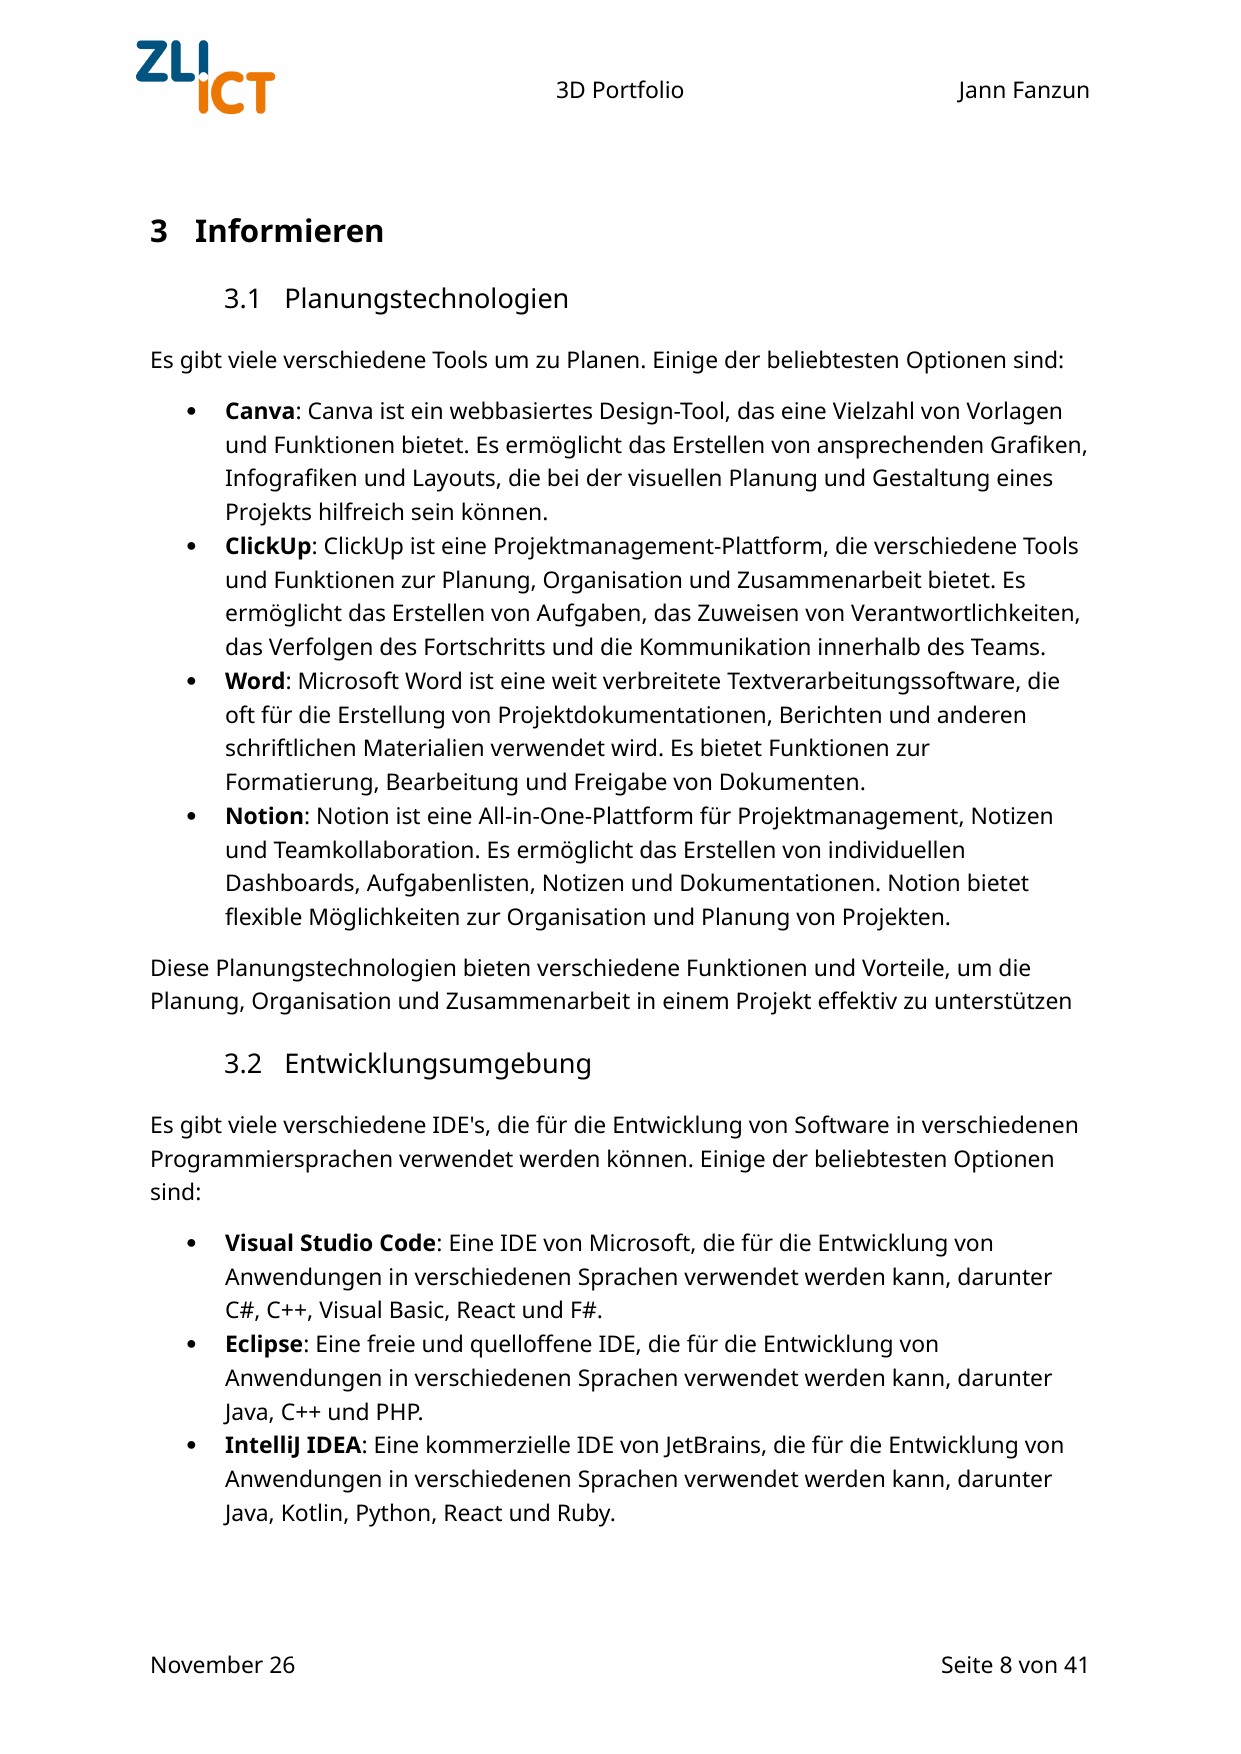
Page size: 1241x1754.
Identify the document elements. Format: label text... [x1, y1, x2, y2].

list ClickUp: ClickUp ist eine Projektmanagement-Plattform, die verschiedene Tools und Funktionen zur Planung, Organisation und Zusammenarbeit bietet. Es ermöglicht das Erstellen von Aufgaben, das Zuweisen von Verantwortlichkeiten, das Verfolgen des Fortschritts und die Kommunikation innerhalb des Teams. [187, 530, 1090, 662]
list Canva: Canva ist ein webbasiertes Design-Tool, das eine Vielzahl von Vorlagen und Funktionen bietet. Es ermöglicht das Erstellen von ansprechenden Grafiken, Infografiken und Layouts, die bei der visuellen Planung und Gestaltung eines Projekts hilfreich sein können. [187, 395, 1090, 527]
subtitle Entwicklungsumgebung [224, 1044, 1090, 1081]
subtitle Informieren [150, 209, 1090, 251]
picture [100, 0, 311, 183]
list Visual Studio Code: Eine IDE von Microsoft, die für die Entwicklung von Anwendungen in verschiedenen Sprachen verwendet werden kann, darunter C#, C++, Visual Basic, React und F#. [187, 1227, 1090, 1326]
list Eclipse: Eine freie und quelloffene IDE, die für die Entwicklung von Anwendungen in verschiedenen Sprachen verwendet werden kann, darunter Java, C++ und PHP. [187, 1328, 1090, 1427]
text Es gibt viele verschiedene IDE's, die für die Entwicklung von Software in verschiedenen Programmiersprachen verwendet werden können. Einige der beliebtesten Optionen sind: [150, 1109, 1090, 1208]
list IntelliJ IDEA: Eine kommerzielle IDE von JetBrains, die für die Entwicklung von Anwendungen in verschiedenen Sprachen verwendet werden kann, darunter Java, Kotlin, Python, React und Ruby. [187, 1429, 1090, 1528]
text Diese Planungstechnologien bieten verschiedene Funktionen und Vorteile, um die Planung, Organisation und Zusammenarbeit in einem Projekt effektiv zu unterstützen [150, 952, 1090, 1017]
list Notion: Notion ist eine All-in-One-Plattform für Projektmanagement, Notizen und Teamkollaboration. Es ermöglicht das Erstellen von individuellen Dashboards, Aufgabenlisten, Notizen und Dokumentationen. Notion bietet flexible Möglichkeiten zur Organisation und Planung von Projekten. [187, 800, 1090, 932]
list Word: Microsoft Word ist eine weit verbreitete Textverarbeitungssoftware, die oft für die Erstellung von Projektdokumentationen, Berichten und anderen schriftlichen Materialien verwendet wird. Es bietet Funktionen zur Formatierung, Bearbeitung und Freigabe von Dokumenten. [187, 665, 1090, 797]
subtitle Planungstechnologien [224, 280, 1090, 317]
text Es gibt viele verschiedene Tools um zu Planen. Einige der beliebtesten Optionen sind: [150, 344, 1090, 376]
